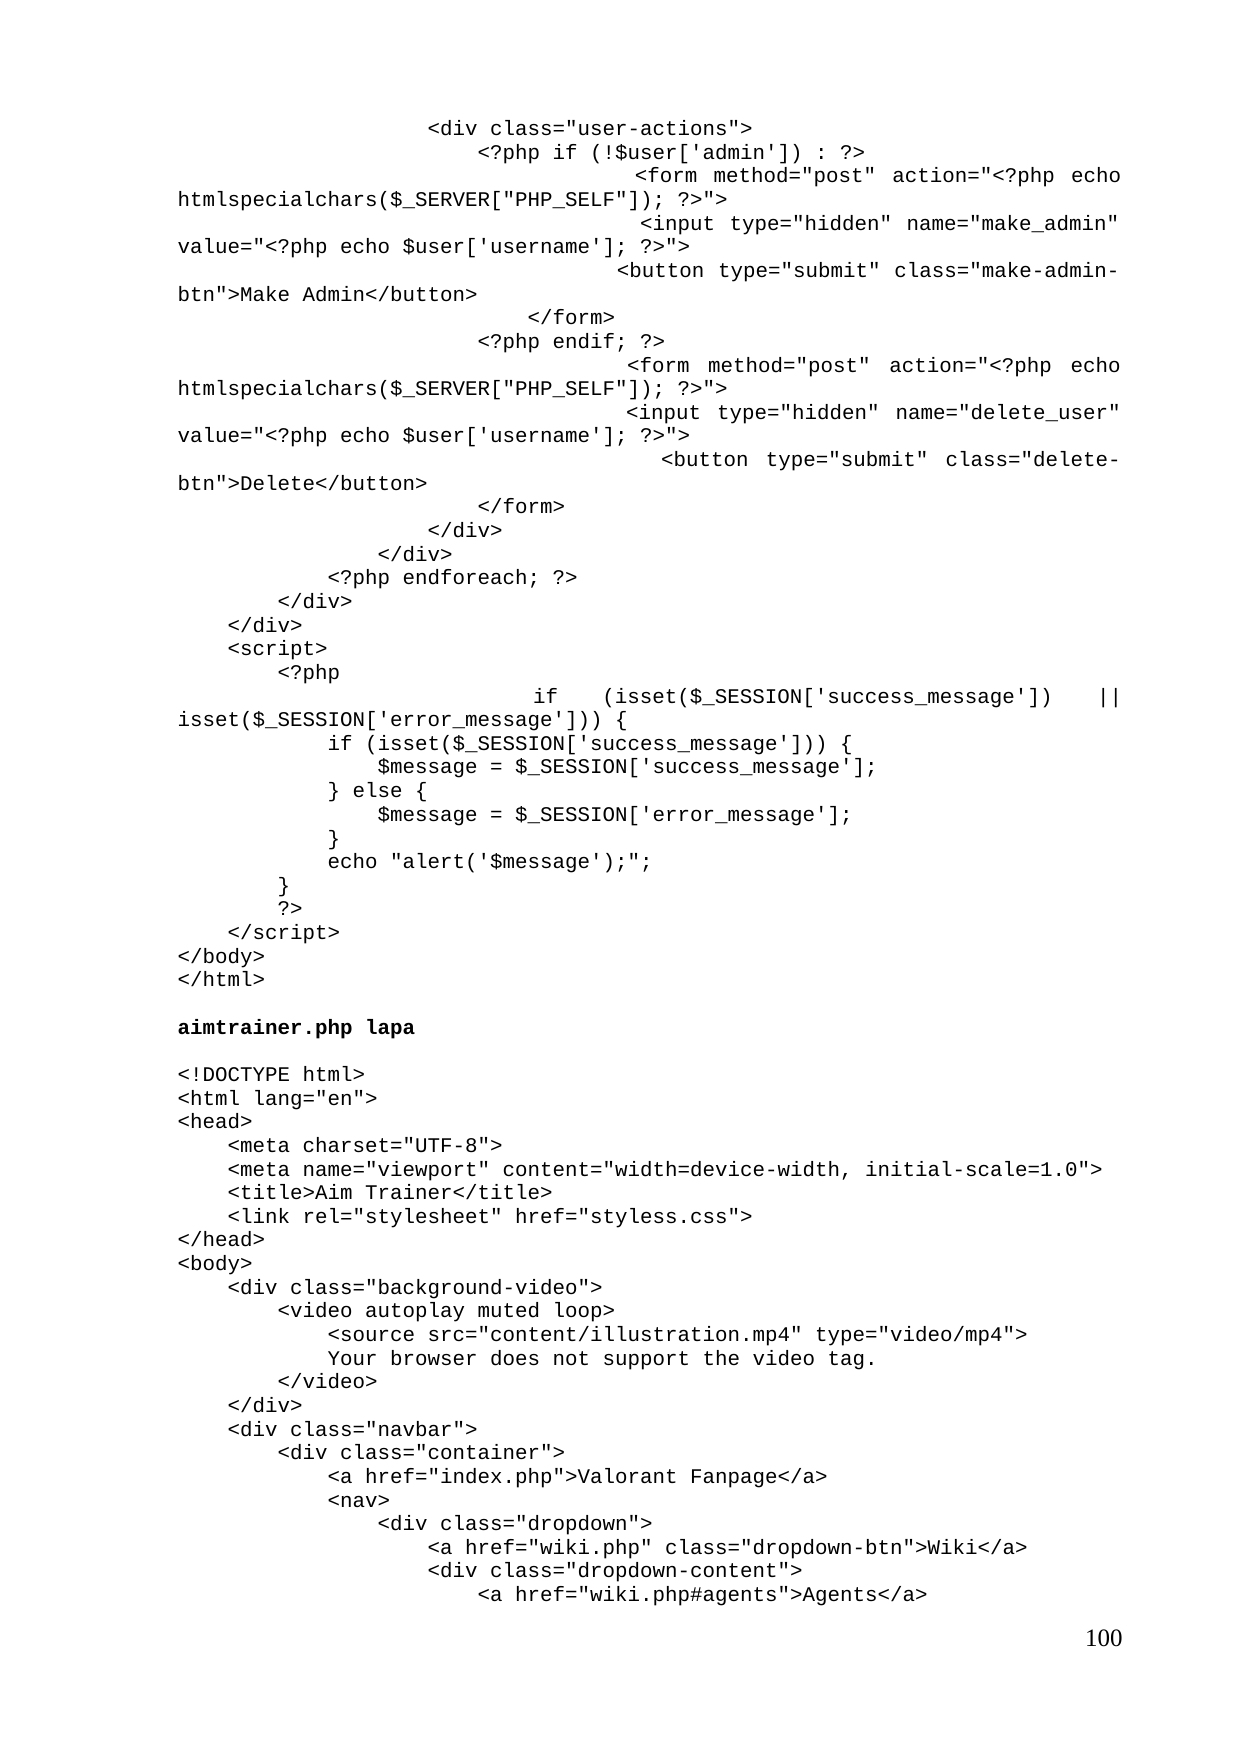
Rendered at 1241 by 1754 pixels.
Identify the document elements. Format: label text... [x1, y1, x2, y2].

text </html> [177, 969, 1122, 993]
text </form> [177, 307, 1122, 331]
text <source src="content/illustration.mp4" type="video/mp4"> [177, 1324, 1122, 1348]
text if (isset($_SESSION['success_message']) || isset($_SESSION['error_message'])) { [177, 686, 1122, 733]
text <div class="background-video"> [177, 1277, 1122, 1300]
text <form method="post" action="<?php echo htmlspecialchars($_SERVER["PHP_SELF"]); ?>"> [177, 354, 1122, 402]
text <?php endforeach; ?> [177, 567, 1122, 591]
text } [177, 827, 1122, 851]
text <?php if (!$user['admin']) : ?> [177, 142, 1122, 165]
text $message = $_SESSION['success_message']; [177, 757, 1122, 780]
text <head> [177, 1111, 1122, 1135]
text <a href="index.php">Valorant Fanpage</a> [177, 1466, 1122, 1489]
text </div> [177, 520, 1122, 544]
text <button type="submit" class="delete-btn">Delete</button> [177, 449, 1122, 496]
text <input type="hidden" name="make_admin" value="<?php echo $user['username']; ?>"> [177, 213, 1122, 260]
text <body> [177, 1253, 1122, 1277]
text <meta name="viewport" content="width=device-width, initial-scale=1.0"> [177, 1158, 1122, 1182]
text <?php endif; ?> [177, 331, 1122, 354]
text <video autoplay muted loop> [177, 1300, 1122, 1324]
text ?> [177, 898, 1122, 922]
text <button type="submit" class="make-admin-btn">Make Admin</button> [177, 260, 1122, 307]
text } [177, 875, 1122, 898]
text </form> [177, 496, 1122, 520]
text </head> [177, 1229, 1122, 1253]
text <div class="dropdown-content"> [177, 1561, 1122, 1584]
text <title>Aim Trainer</title> [177, 1182, 1122, 1206]
text <a href="wiki.php#agents">Agents</a> [177, 1584, 1122, 1608]
text <meta charset="UTF-8"> [177, 1135, 1122, 1158]
text <script> [177, 638, 1122, 662]
text $message = $_SESSION['error_message']; [177, 804, 1122, 827]
text </body> [177, 946, 1122, 969]
text if (isset($_SESSION['success_message'])) { [177, 733, 1122, 757]
text <?php [177, 662, 1122, 686]
text </div> [177, 615, 1122, 638]
text <div class="dropdown"> [177, 1513, 1122, 1537]
text <form method="post" action="<?php echo htmlspecialchars($_SERVER["PHP_SELF"]); ?>"> [177, 165, 1122, 213]
text <a href="wiki.php" class="dropdown-btn">Wiki</a> [177, 1537, 1122, 1561]
text <input type="hidden" name="delete_user" value="<?php echo $user['username']; ?>"> [177, 402, 1122, 449]
text <html lang="en"> [177, 1088, 1122, 1111]
text <link rel="stylesheet" href="styless.css"> [177, 1206, 1122, 1229]
text </video> [177, 1371, 1122, 1395]
text echo "alert('$message');"; [177, 851, 1122, 875]
text } else { [177, 780, 1122, 804]
text </script> [177, 922, 1122, 946]
text <nav> [177, 1489, 1122, 1513]
text </div> [177, 1395, 1122, 1419]
text <div class="container"> [177, 1442, 1122, 1466]
text </div> [177, 544, 1122, 567]
text </div> [177, 591, 1122, 615]
text <div class="navbar"> [177, 1419, 1122, 1442]
text Your browser does not support the video tag. [177, 1348, 1122, 1371]
text <div class="user-actions"> [177, 118, 1122, 142]
text aimtrainer.php lapa [177, 1017, 1122, 1040]
text <!DOCTYPE html> [177, 1064, 1122, 1088]
